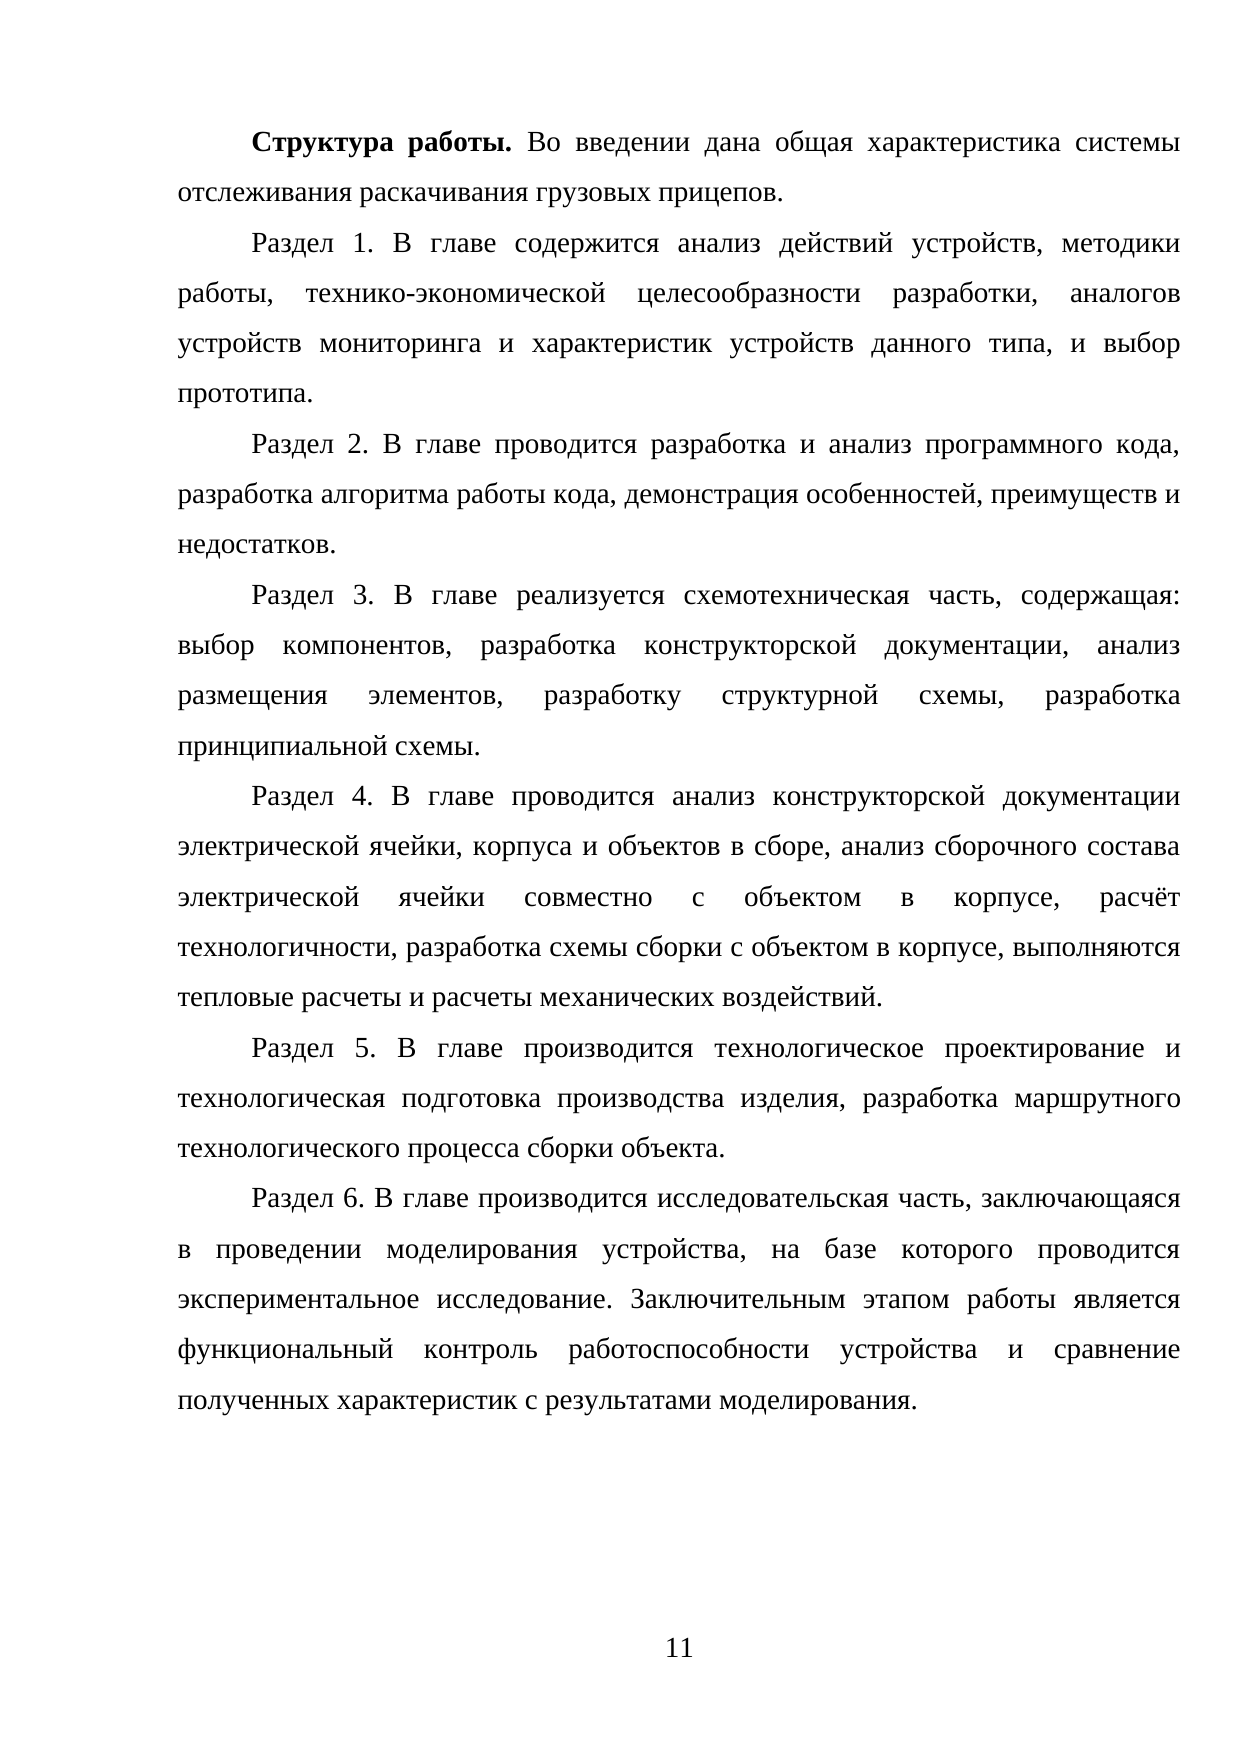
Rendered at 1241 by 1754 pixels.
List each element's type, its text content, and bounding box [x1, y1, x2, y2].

text Раздел 3. В главе реализуется схемотехническая часть, содержащая: выбор компонентов, разработка конструкторской документации, анализ размещения элементов, разработку структурной схемы, разработка принципиальной схемы. [177, 577, 1181, 761]
text Раздел 1. В главе содержится анализ действий устройств, методики работы, технико-экономической целесообразности разработки, аналогов устройств мониторинга и характеристик устройств данного типа, и выбор прототипа. [177, 225, 1181, 409]
text Раздел 6. В главе производится исследовательская часть, заключающаяся в проведении моделирования устройства, на базе которого проводится экспериментальное исследование. Заключительным этапом работы является функциональный контроль работоспособности устройства и сравнение полученных характеристик с результатами моделирования. [177, 1181, 1181, 1415]
text Раздел 5. В главе производится технологическое проектирование и технологическая подготовка производства изделия, разработка маршрутного технологического процесса сборки объекта. [177, 1030, 1181, 1164]
text Раздел 2. В главе проводится разработка и анализ программного кода, разработка алгоритма работы кода, демонстрация особенностей, преимуществ и недостатков. [177, 426, 1181, 560]
text Раздел 4. В главе проводится анализ конструкторской документации электрической ячейки, корпуса и объектов в сборе, анализ сборочного состава электрической ячейки совместно с объектом в корпусе, расчёт технологичности, разработка схемы сборки с объектом в корпусе, выполняются тепловые расчеты и расчеты механических воздействий. [177, 778, 1181, 1013]
text Структура работы. Во введении дана общая характеристика системы отслеживания раскачивания грузовых прицепов. [177, 124, 1181, 208]
